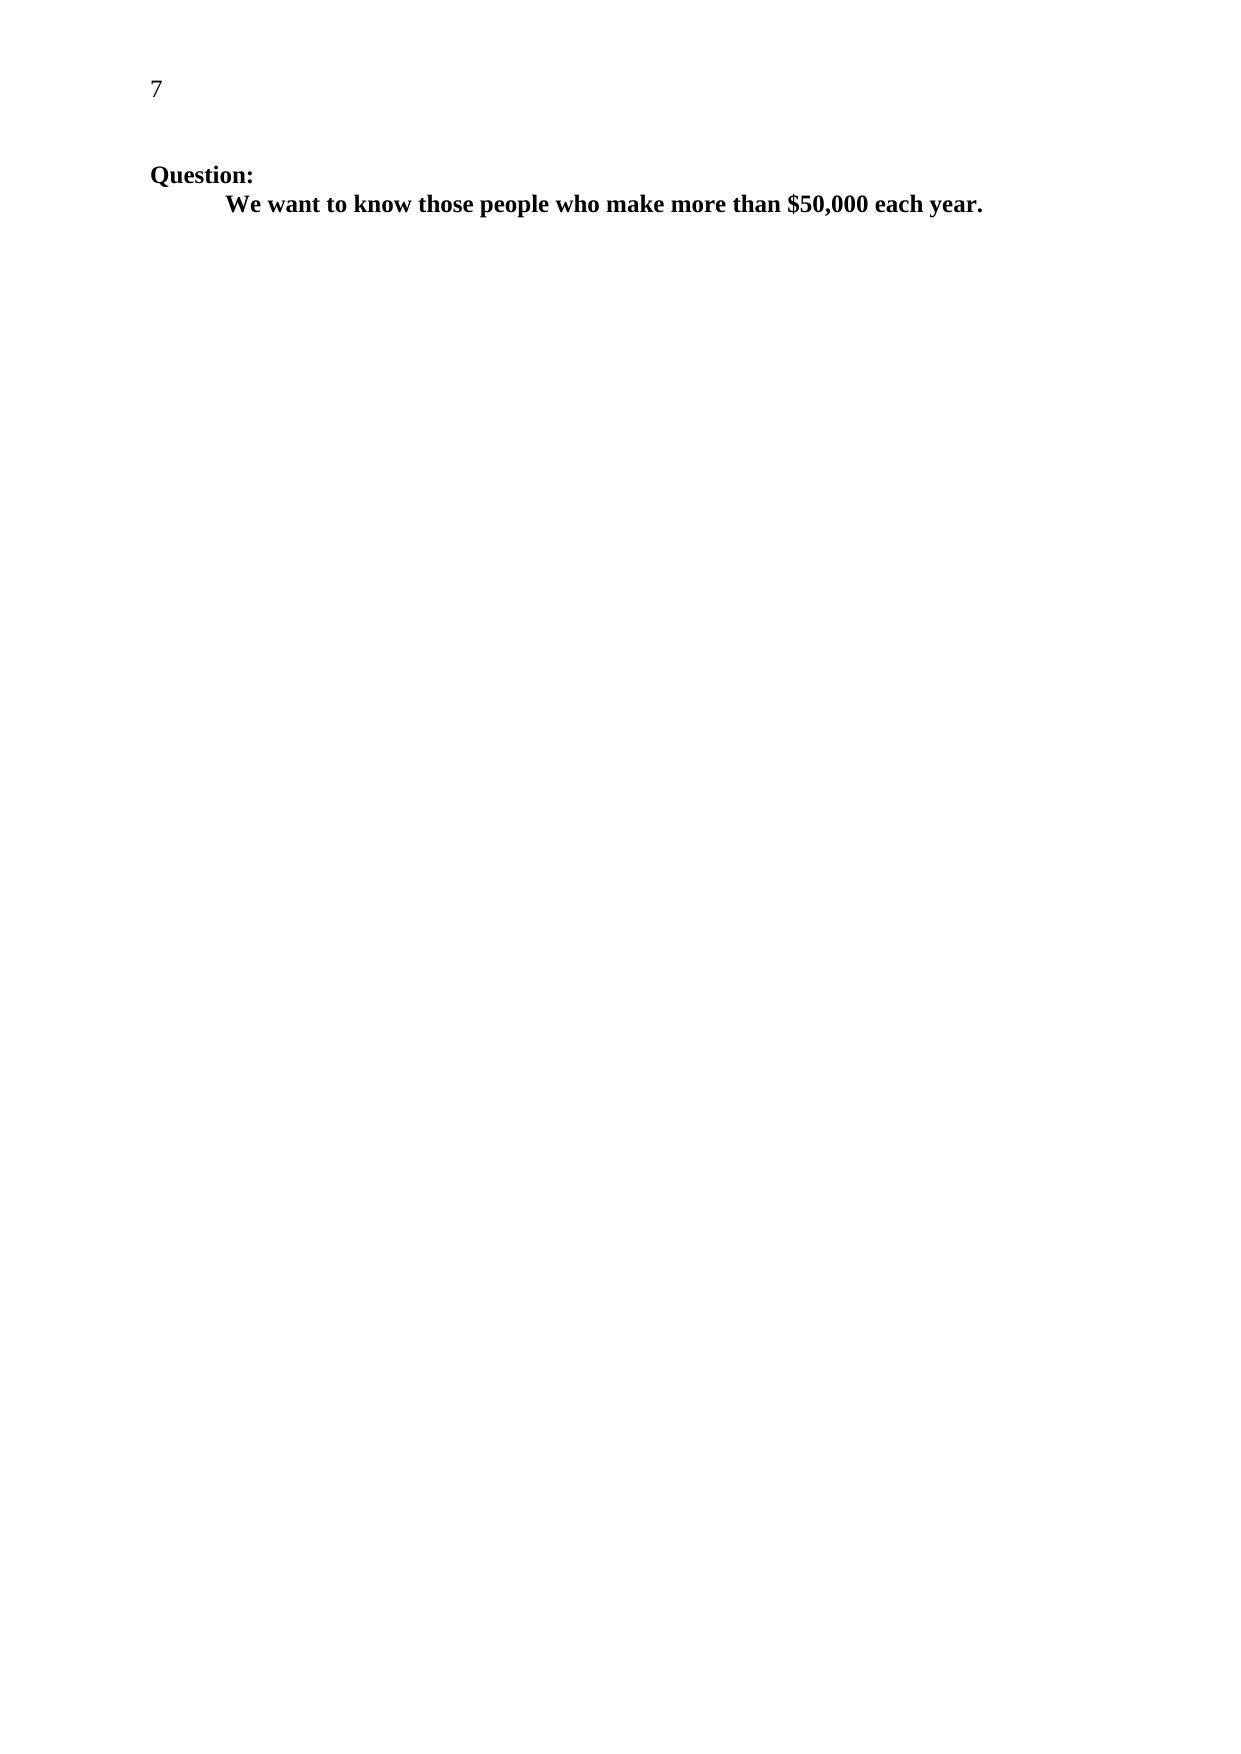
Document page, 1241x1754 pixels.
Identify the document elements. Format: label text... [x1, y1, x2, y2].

text Question: [150, 160, 1090, 189]
text We want to know those people who make more than $50,000 each year. [150, 189, 1090, 217]
